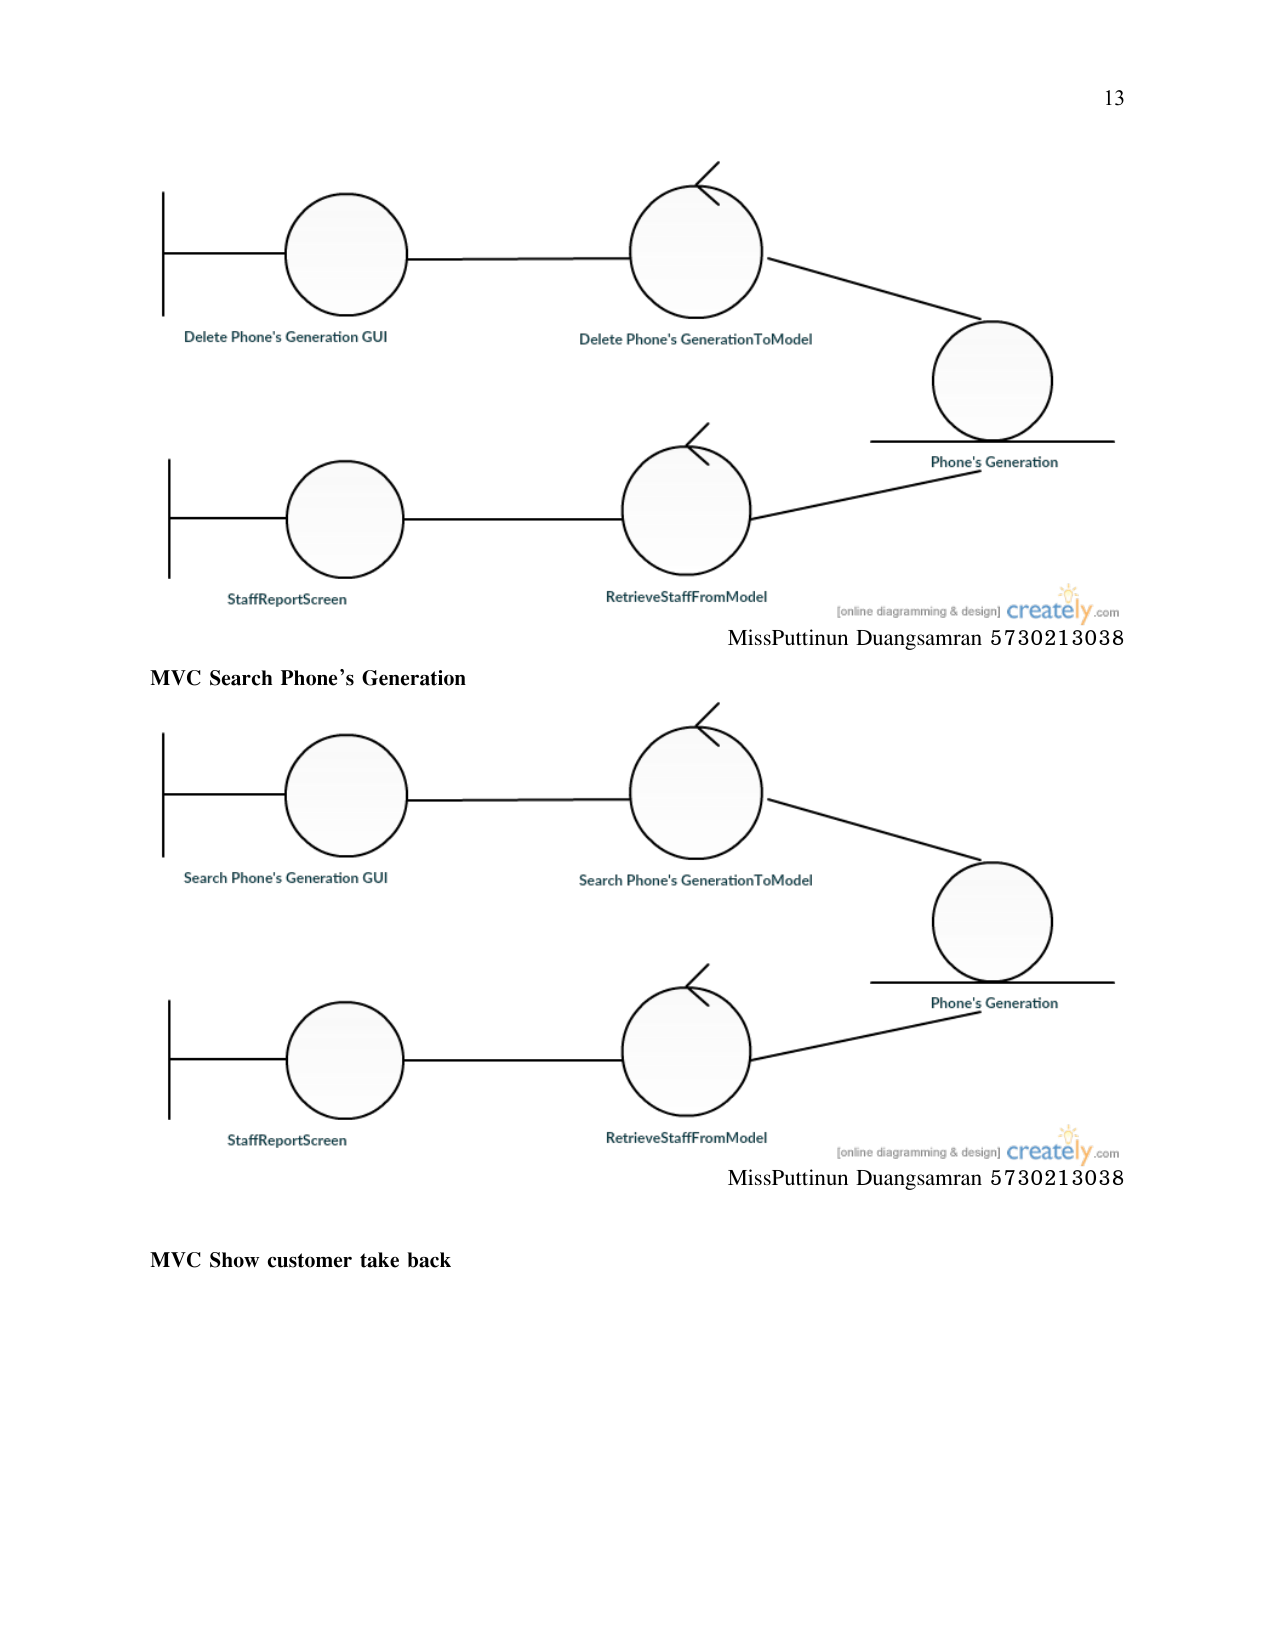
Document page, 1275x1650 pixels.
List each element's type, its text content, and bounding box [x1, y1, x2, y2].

text MVC Search Phone’s Generation [150, 671, 1125, 690]
text MissPuttinun Duangsamran 5730213038 [150, 1171, 1125, 1191]
text MissPuttinun Duangsamran 5730213038 [150, 630, 1125, 650]
picture [150, 150, 1125, 630]
picture [150, 690, 1125, 1171]
text MVC Show customer take back [150, 1253, 1125, 1272]
